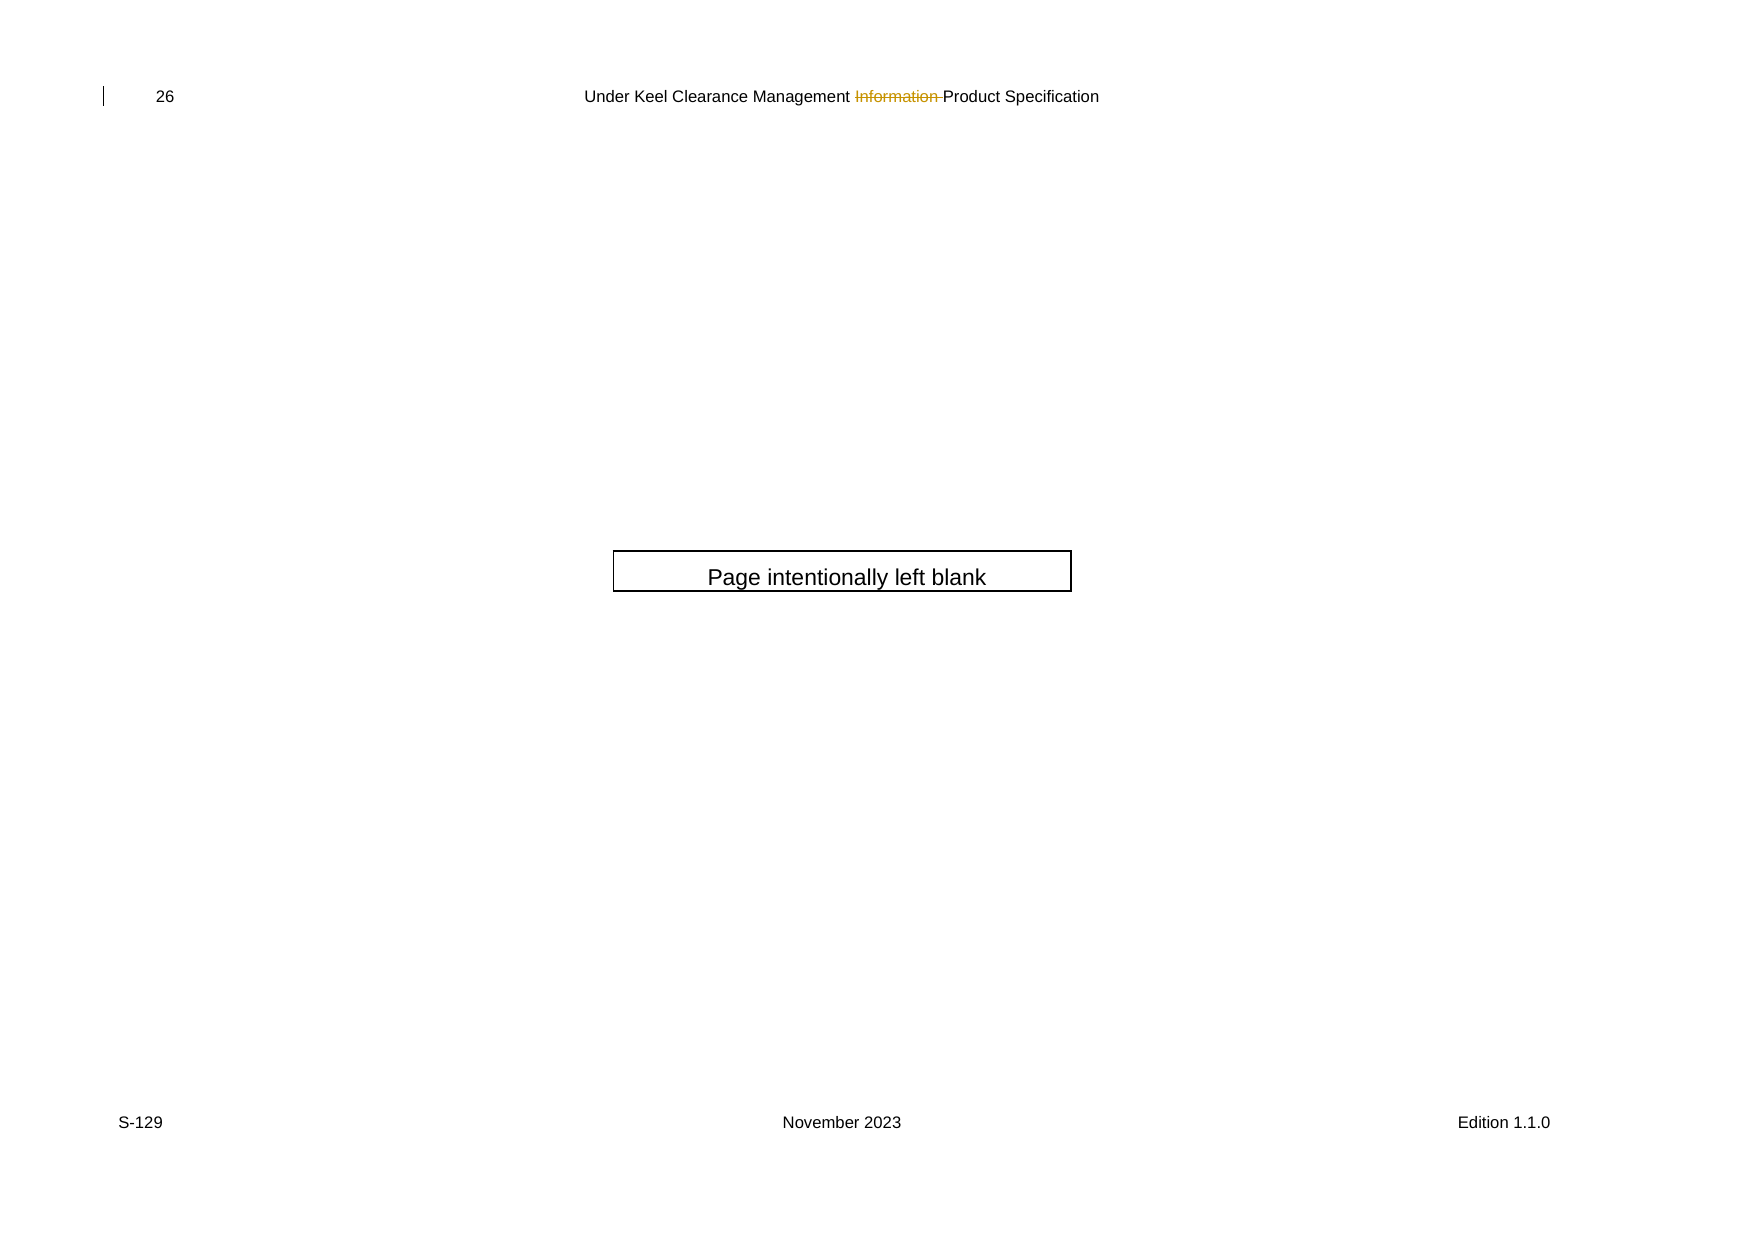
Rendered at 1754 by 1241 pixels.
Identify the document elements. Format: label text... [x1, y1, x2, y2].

text Page intentionally left blank [614, 564, 1070, 590]
